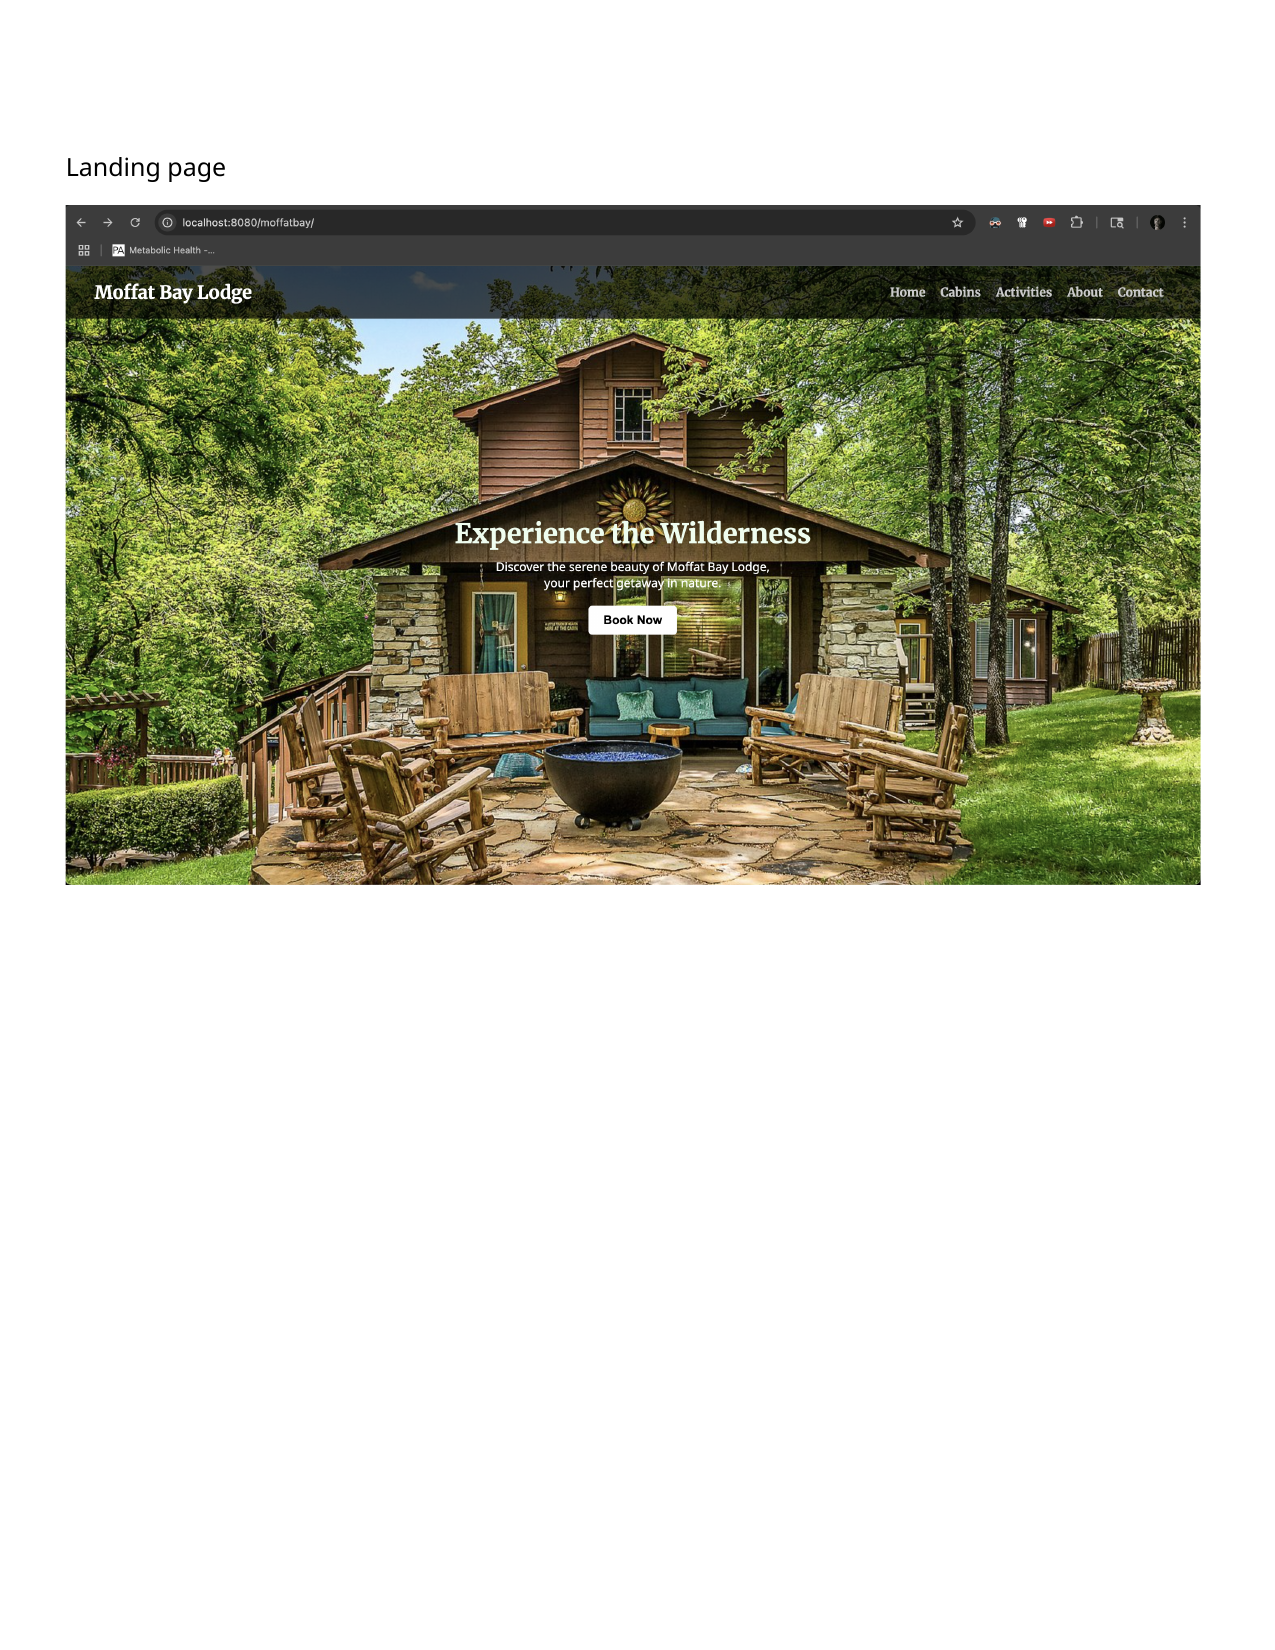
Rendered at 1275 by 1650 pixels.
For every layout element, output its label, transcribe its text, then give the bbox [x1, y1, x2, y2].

picture [65, 205, 1201, 885]
text Landing page [66, 150, 1125, 184]
